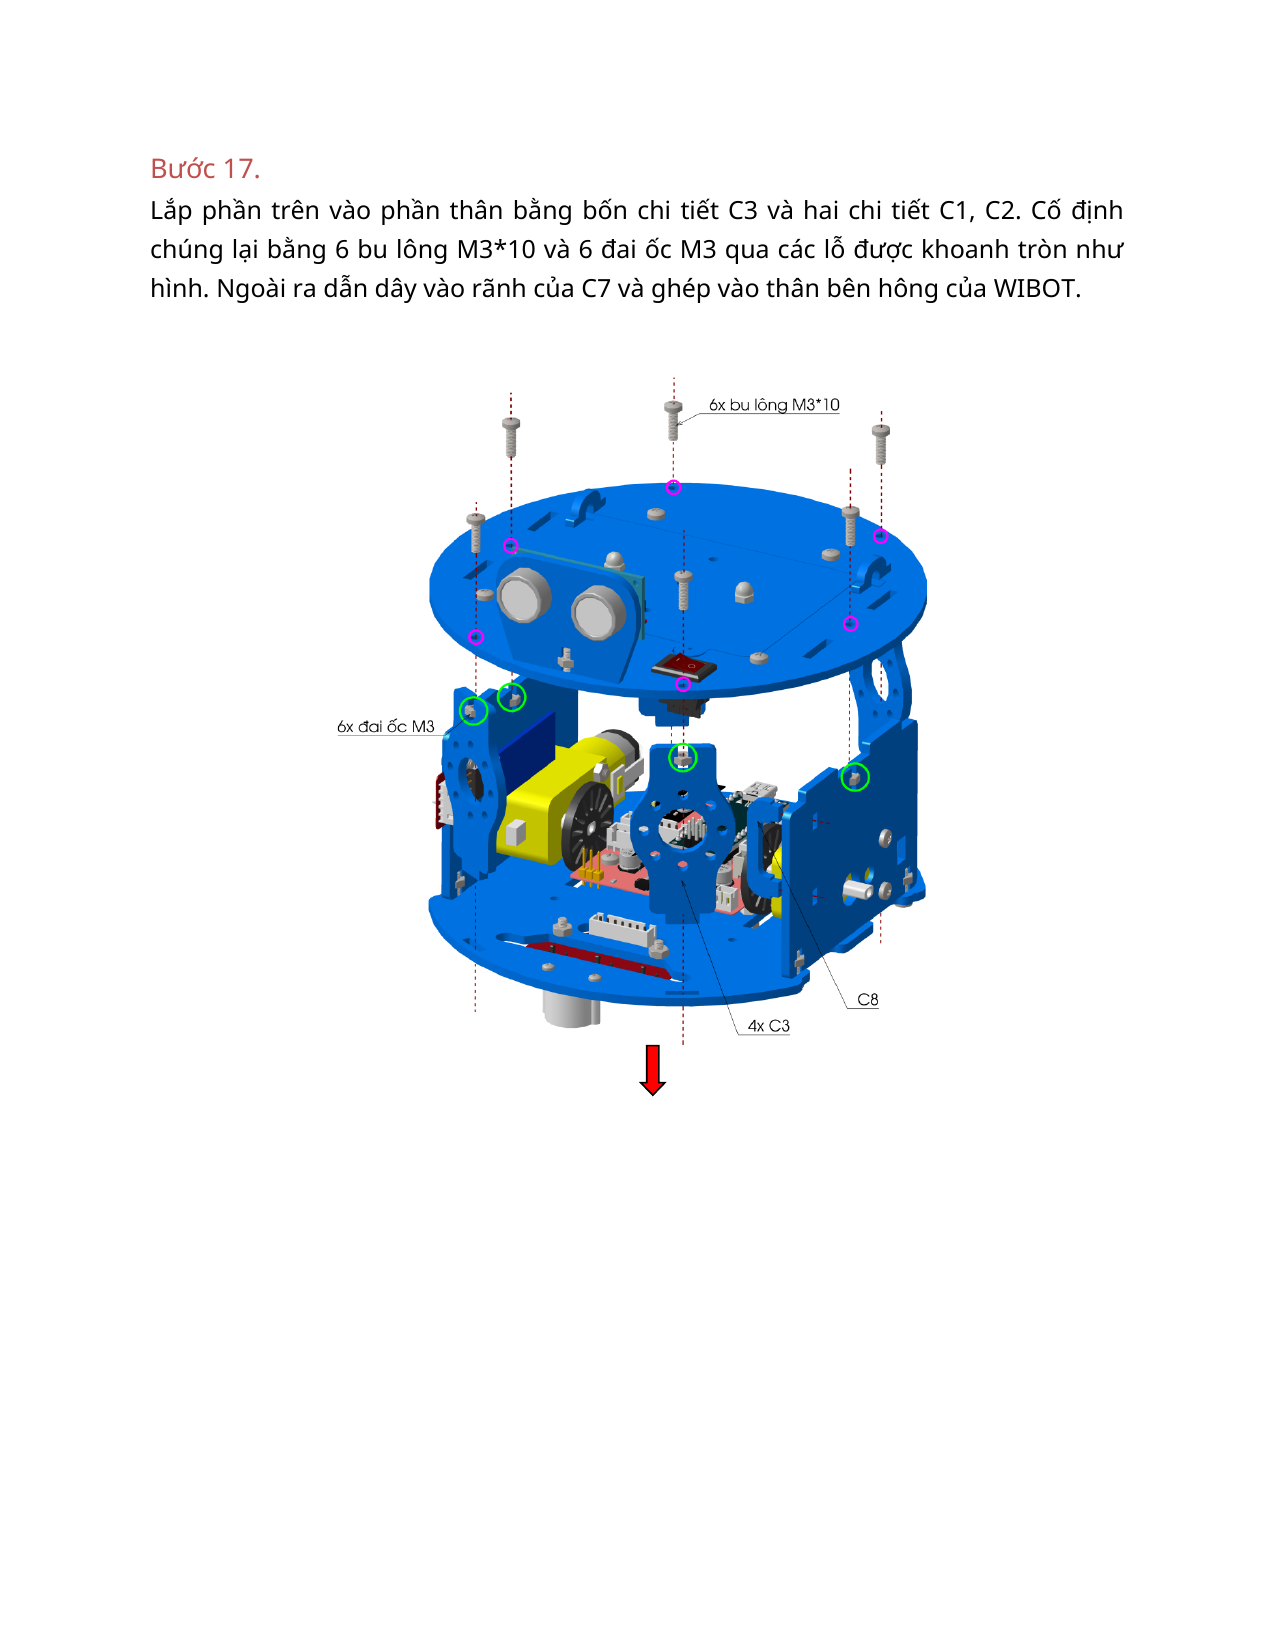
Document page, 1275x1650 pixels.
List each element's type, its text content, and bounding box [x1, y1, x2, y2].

text Lắp phần trên vào phần thân bằng bốn chi tiết C3 và hai chi tiết C1, C2. Cố định chúng lại bằng 6 bu lông M3*10 và 6 đai ốc M3 qua các lỗ được khoanh tròn như hình. Ngoài ra dẫn dây vào rãnh của C7 và ghép vào thân bên hông của WIBOT. [150, 192, 1125, 305]
picture [337, 373, 928, 1047]
text Bước 17. [150, 150, 1125, 187]
